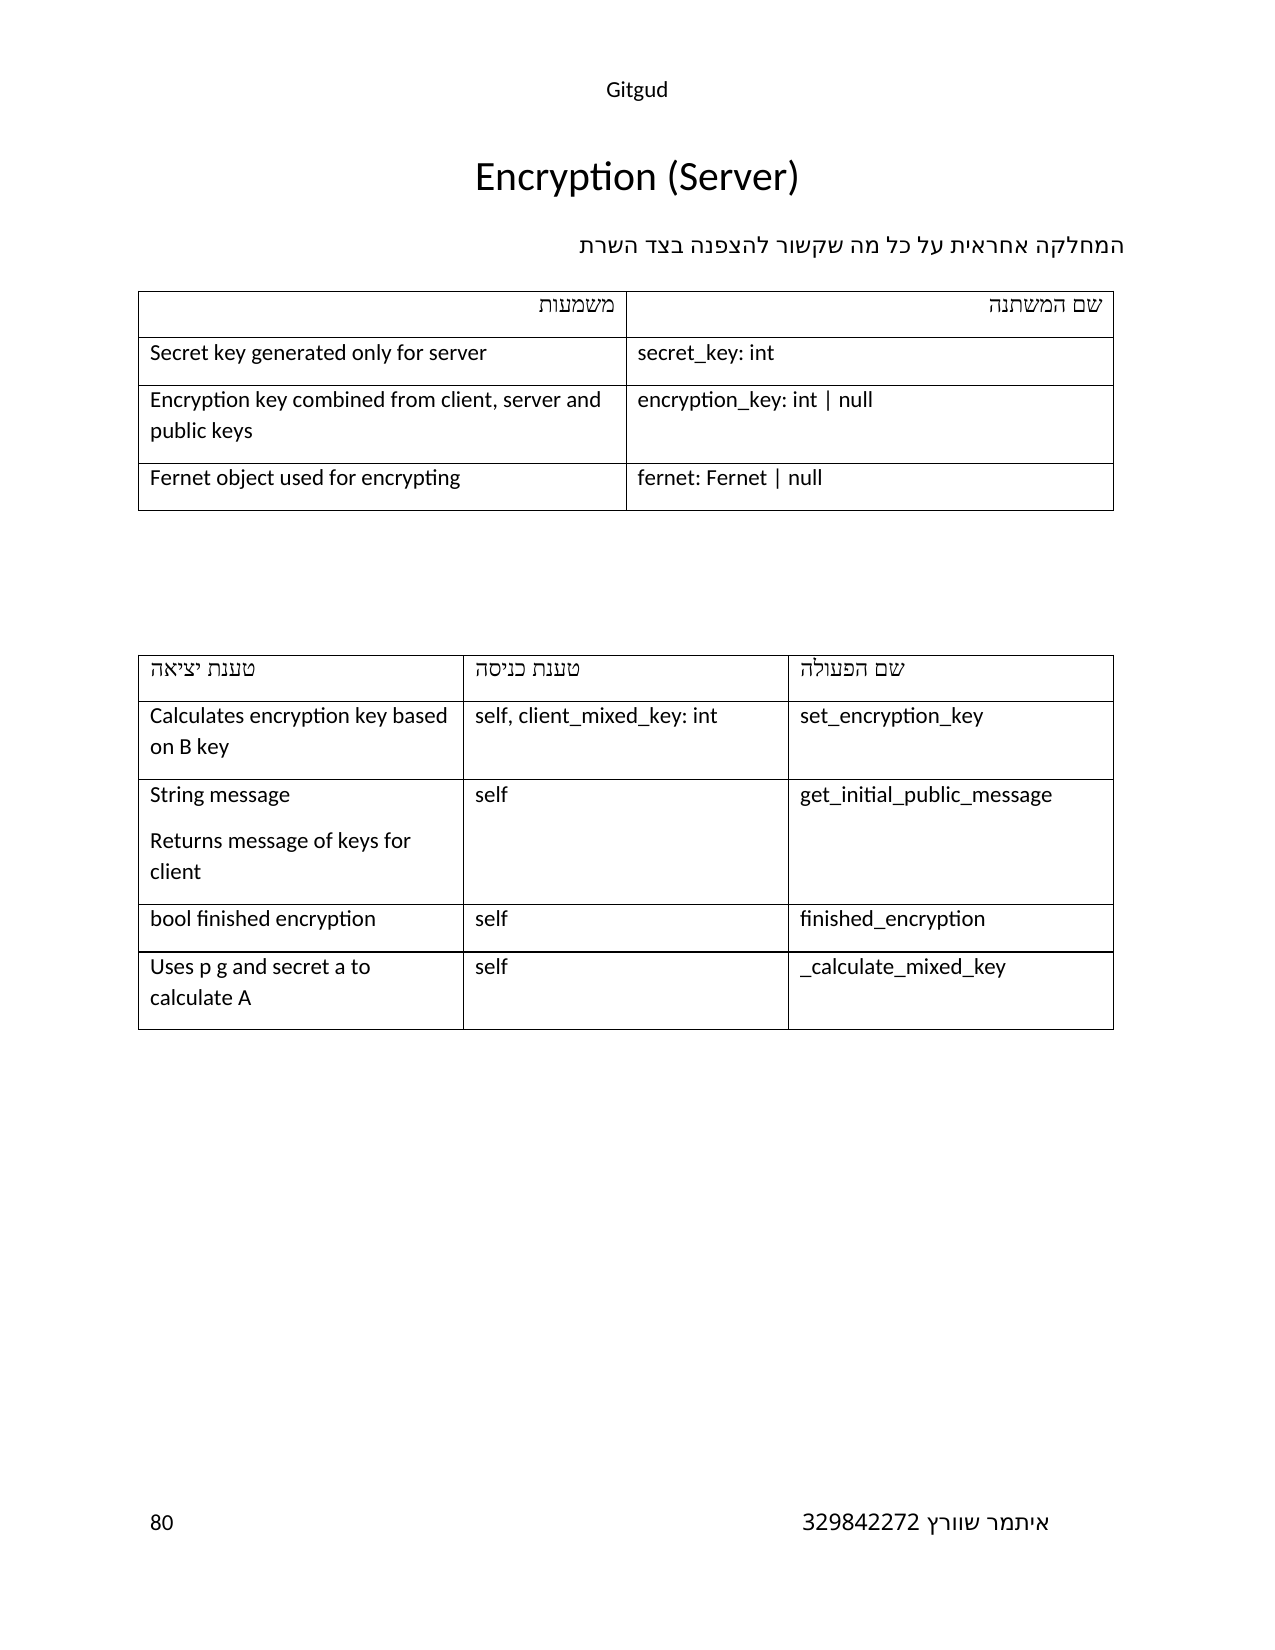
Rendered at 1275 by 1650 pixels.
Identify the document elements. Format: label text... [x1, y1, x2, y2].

table_cell String message Returns message of keys for client [139, 780, 463, 903]
table_cell set_encryption_key [789, 702, 1113, 779]
table_cell Encryption key combined from client, server and public keys [139, 386, 626, 462]
table_cell Fernet object used for encrypting [139, 464, 626, 510]
text Encryption (Server) [150, 150, 1125, 201]
table_cell self [464, 953, 788, 1029]
table_cell secret_key: int [627, 338, 1113, 384]
table_cell Secret key generated only for server [139, 338, 626, 384]
table_cell fernet: Fernet | null [627, 464, 1113, 510]
table_cell Calculates encryption key based on B key [139, 702, 463, 779]
table_header טענת יציאה [139, 656, 463, 701]
table_header טענת כניסה [464, 656, 788, 701]
table_cell _calculate_mixed_key [789, 953, 1113, 1029]
table_header שם המשתנה [627, 292, 1113, 337]
table_cell Uses p g and secret a to calculate A [139, 953, 463, 1029]
table_cell self, client_mixed_key: int [464, 702, 788, 779]
table_cell bool finished encryption [139, 905, 463, 951]
table_cell finished_encryption [789, 905, 1113, 951]
table_header משמעות [139, 292, 626, 337]
table_cell self [464, 780, 788, 903]
table_cell encryption_key: int | null [627, 386, 1113, 462]
text המחלקה אחראית על כל מה שקשור להצפנה בצד השרת [150, 222, 1125, 270]
table_header שם הפעולה [789, 656, 1113, 701]
table_cell get_initial_public_message [789, 780, 1113, 903]
table_cell self [464, 905, 788, 951]
